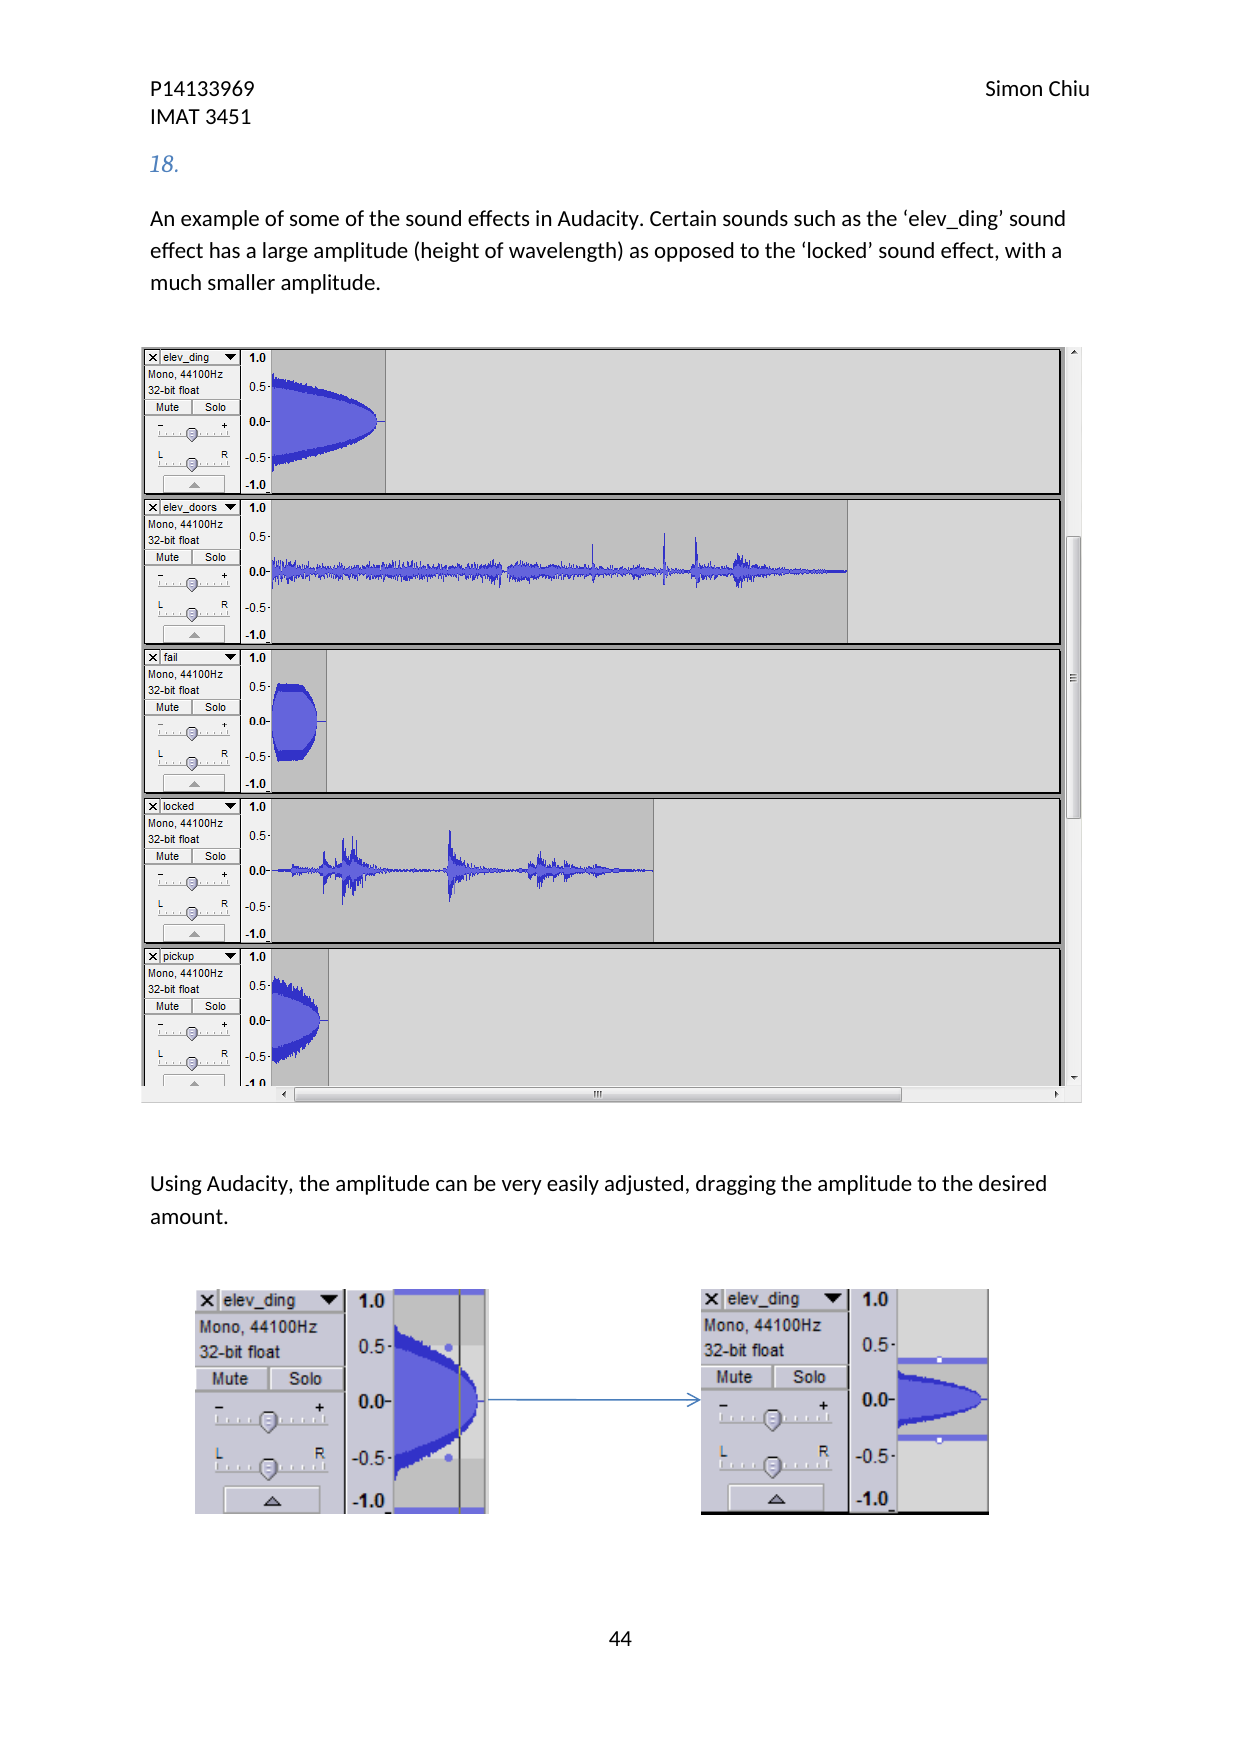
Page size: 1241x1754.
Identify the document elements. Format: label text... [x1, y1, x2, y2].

subtitle 18. [150, 150, 1090, 179]
text Using Audacity, the amplitude can be very easily adjusted, dragging the amplitude to the desired amount. [150, 1169, 1090, 1230]
picture [195, 1289, 489, 1514]
text An example of some of the sound effects in Audacity. Certain sounds such as the ‘elev_ding’ sound effect has a large amplitude (height of wavelength) as opposed to the ‘locked’ sound effect, with a much smaller amplitude. [150, 204, 1090, 296]
picture [141, 347, 1082, 1103]
picture [701, 1289, 989, 1515]
